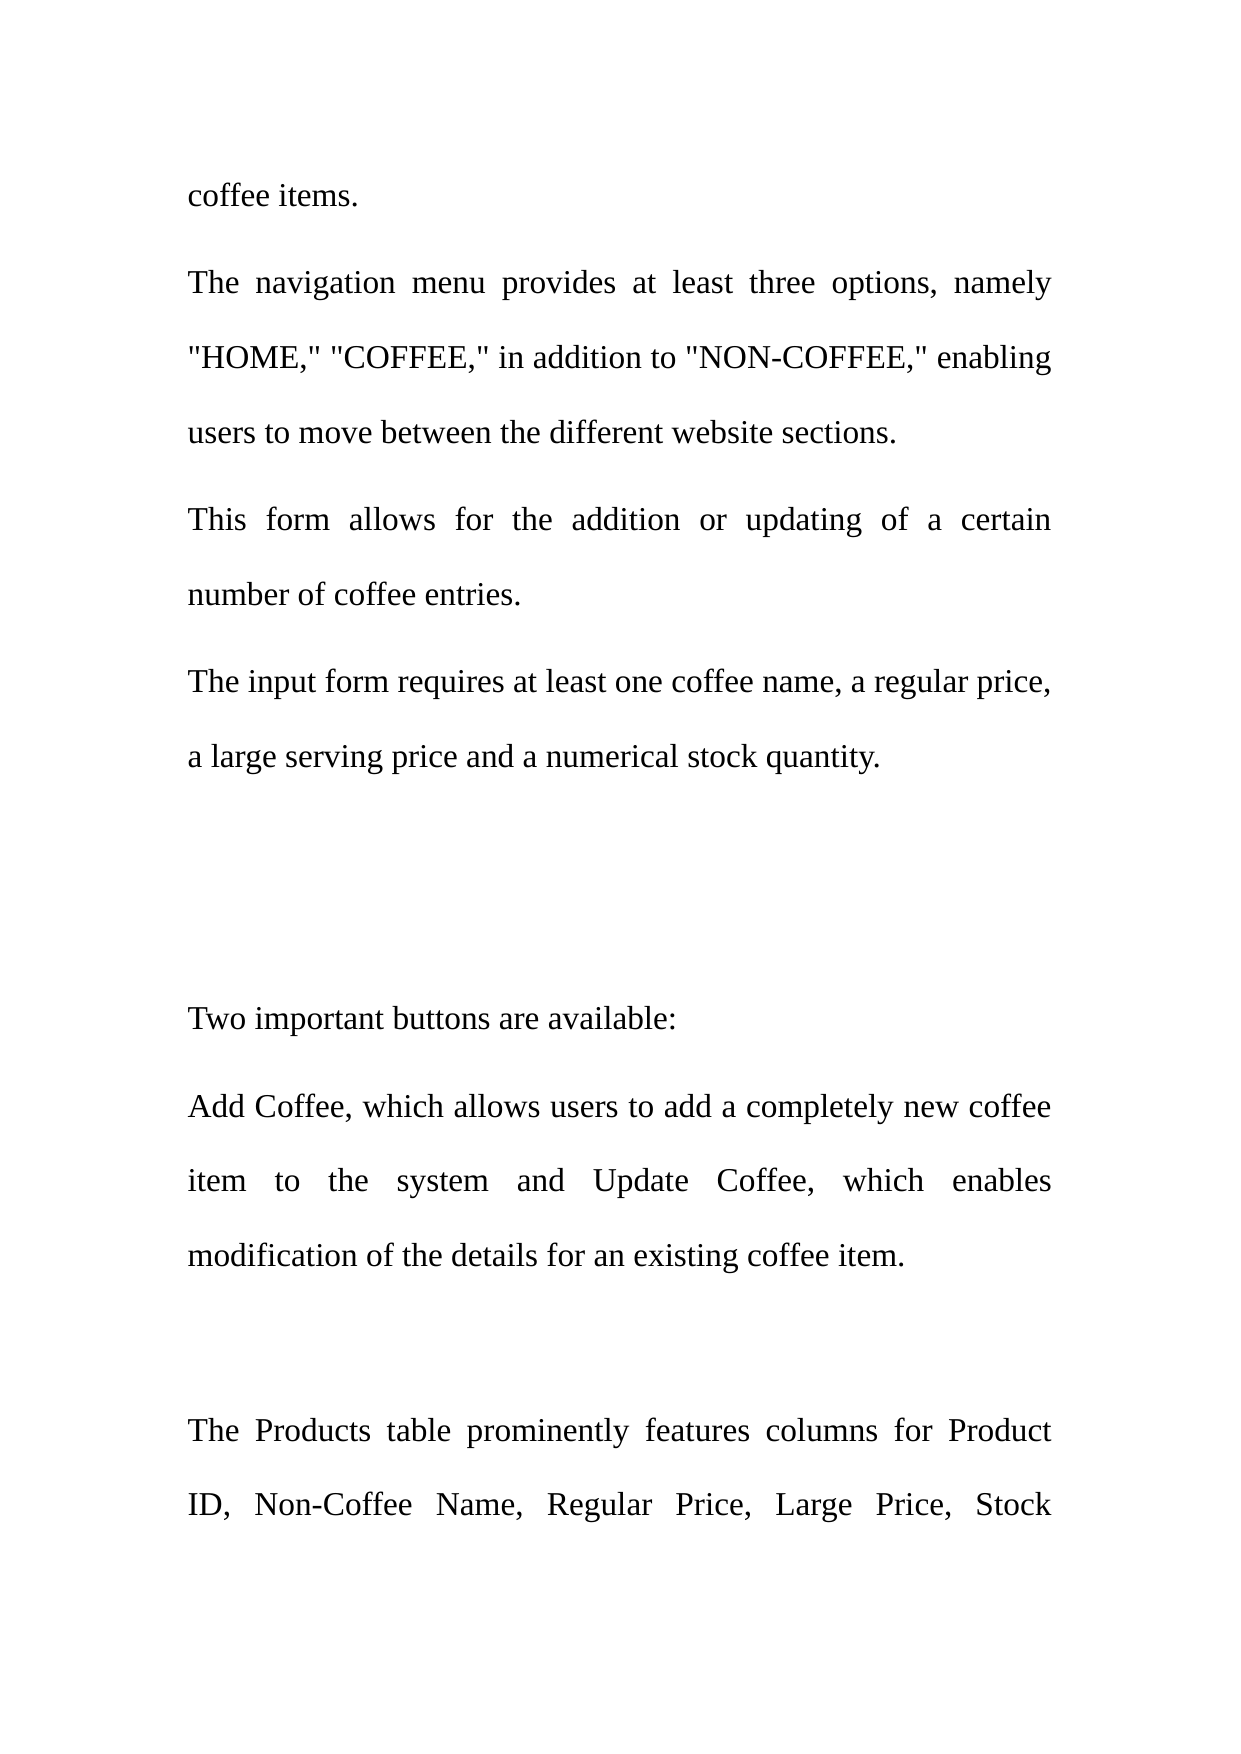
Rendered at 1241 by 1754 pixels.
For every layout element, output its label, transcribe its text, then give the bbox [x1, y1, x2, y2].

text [187, 162, 1053, 227]
text The navigation menu provides at least three options, namely "HOME," "COFFEE," in addition to "NON-COFFEE," enabling users to move between the different website sections. [187, 249, 1053, 464]
text Add Coffee, which allows users to add a completely new coffee item to the system and Update Coffee, which enables modification of the details for an existing coffee item. [187, 1072, 1053, 1287]
text This form allows for the addition or updating of a certain number of coffee entries. [187, 486, 1053, 626]
text The input form requires at least one coffee name, a regular price, a large serving price and a numerical stock quantity. [187, 648, 1053, 788]
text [187, 1397, 1053, 1536]
text Two important buttons are available: [187, 985, 1053, 1050]
